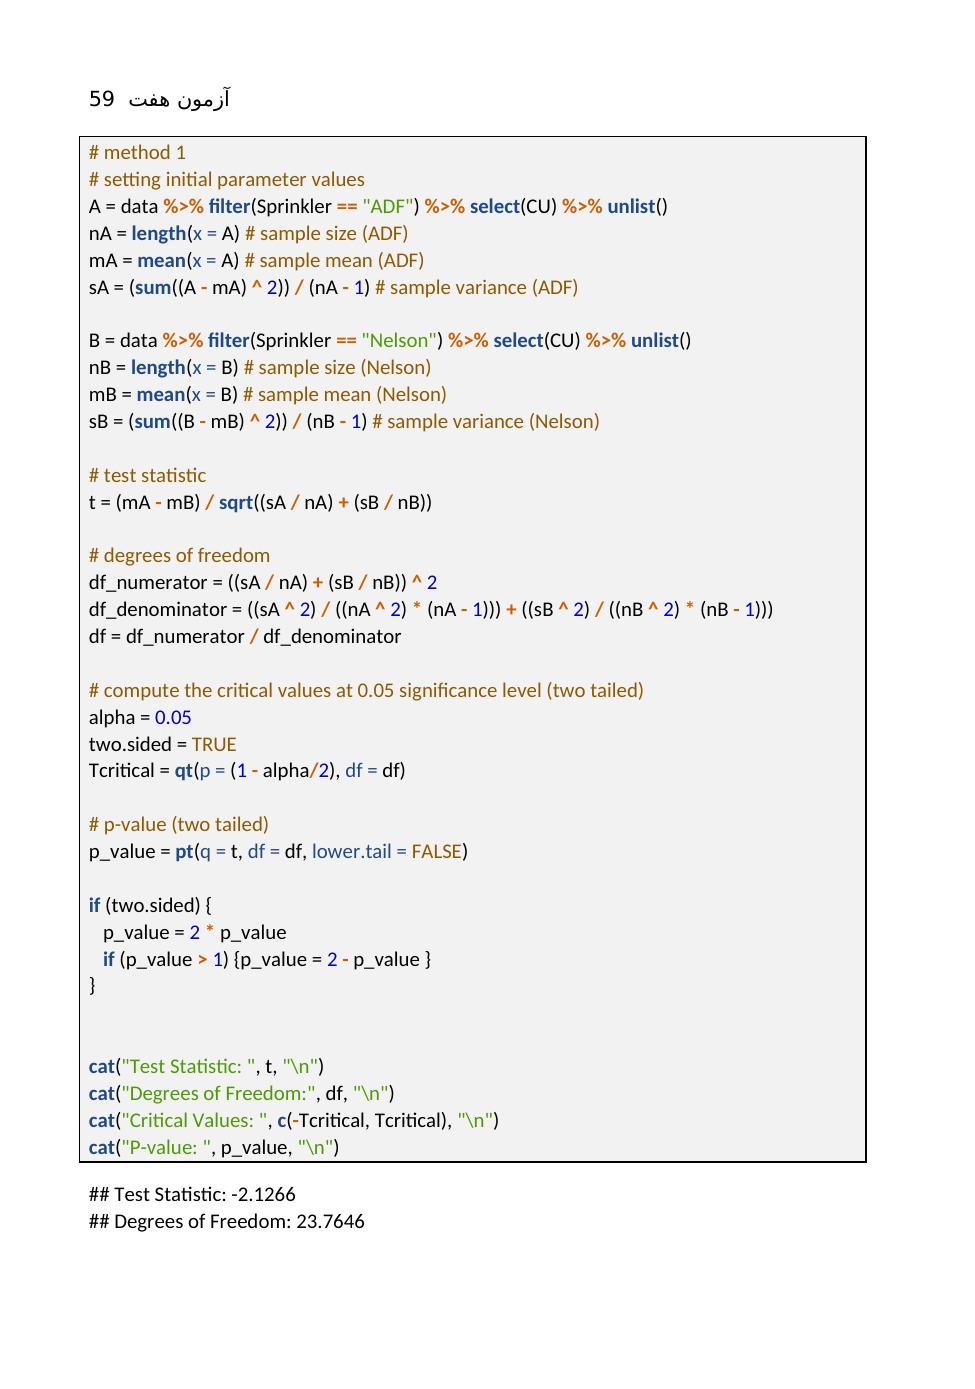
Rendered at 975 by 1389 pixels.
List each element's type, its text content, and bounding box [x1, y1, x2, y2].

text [89, 1181, 857, 1233]
text # method 1 # setting initial parameter values A = data %>% filter(Sprinkler == "ADF") %>% select(CU) %>% unlist() nA = length(x = A) # sample size (ADF) mA = mean(x = A) # sample mean (ADF) sA = (sum((A - mA) ^ 2)) / (nA - 1) # sample variance (ADF) B = data %>% filter(Sprinkler == "Nelson") %>% select(CU) %>% unlist() nB = length(x = B) # sample size (Nelson) mB = mean(x = B) # sample mean (Nelson) sB = (sum((B - mB) ^ 2)) / (nB - 1) # sample variance (Nelson) # test statistic t = (mA - mB) / sqrt((sA / nA) + (sB / nB)) # degrees of freedom df_numerator = ((sA / nA) + (sB / nB)) ^ 2 df_denominator = ((sA ^ 2) / ((nA ^ 2) * (nA - 1))) + ((sB ^ 2) / ((nB ^ 2) * (nB - 1))) df = df_numerator / df_denominator # compute the critical values at 0.05 significance level (two tailed) alpha = 0.05 two.sided = TRUE Tcritical = qt(p = (1 - alpha/2), df = df) # p-value (two tailed) p_value = pt(q = t, df = df, lower.tail = FALSE) if (two.sided) { p_value = 2 * p_value if (p_value > 1) {p_value = 2 - p_value } } cat("Test Statistic: ", t, "\n") cat("Degrees of Freedom:", df, "\n") cat("Critical Values: ", c(-Tcritical, Tcritical), "\n") cat("P-value: ", p_value, "\n") [80, 137, 865, 1161]
